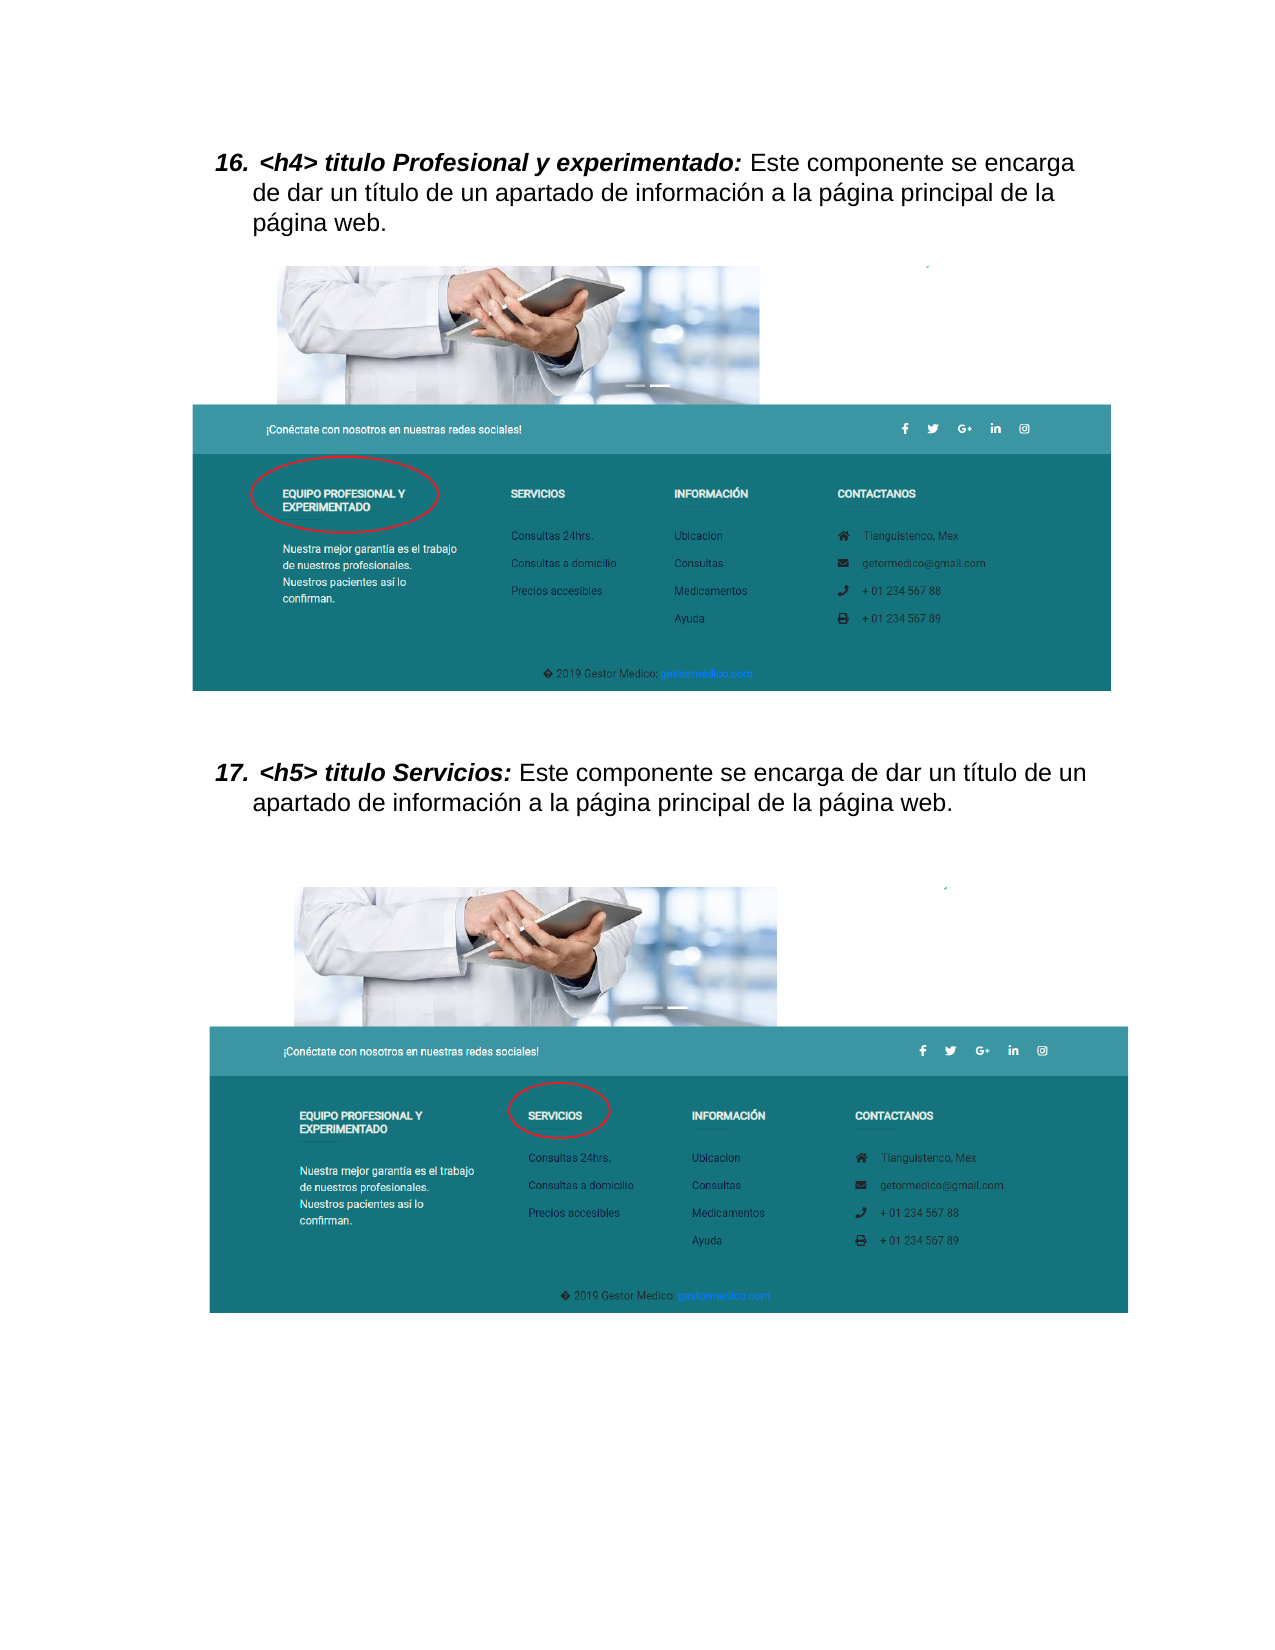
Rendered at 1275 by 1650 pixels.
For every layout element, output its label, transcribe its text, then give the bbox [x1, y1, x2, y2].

picture [192, 266, 1111, 691]
list <h5> titulo Servicios: Este componente se encarga de dar un título de un apartado de información a la página principal de la página web. [215, 758, 1098, 817]
list <h4> titulo Profesional y experimentado: Este componente se encarga de dar un título de un apartado de información a la página principal de la página web. [215, 148, 1098, 237]
picture [209, 887, 1129, 1313]
